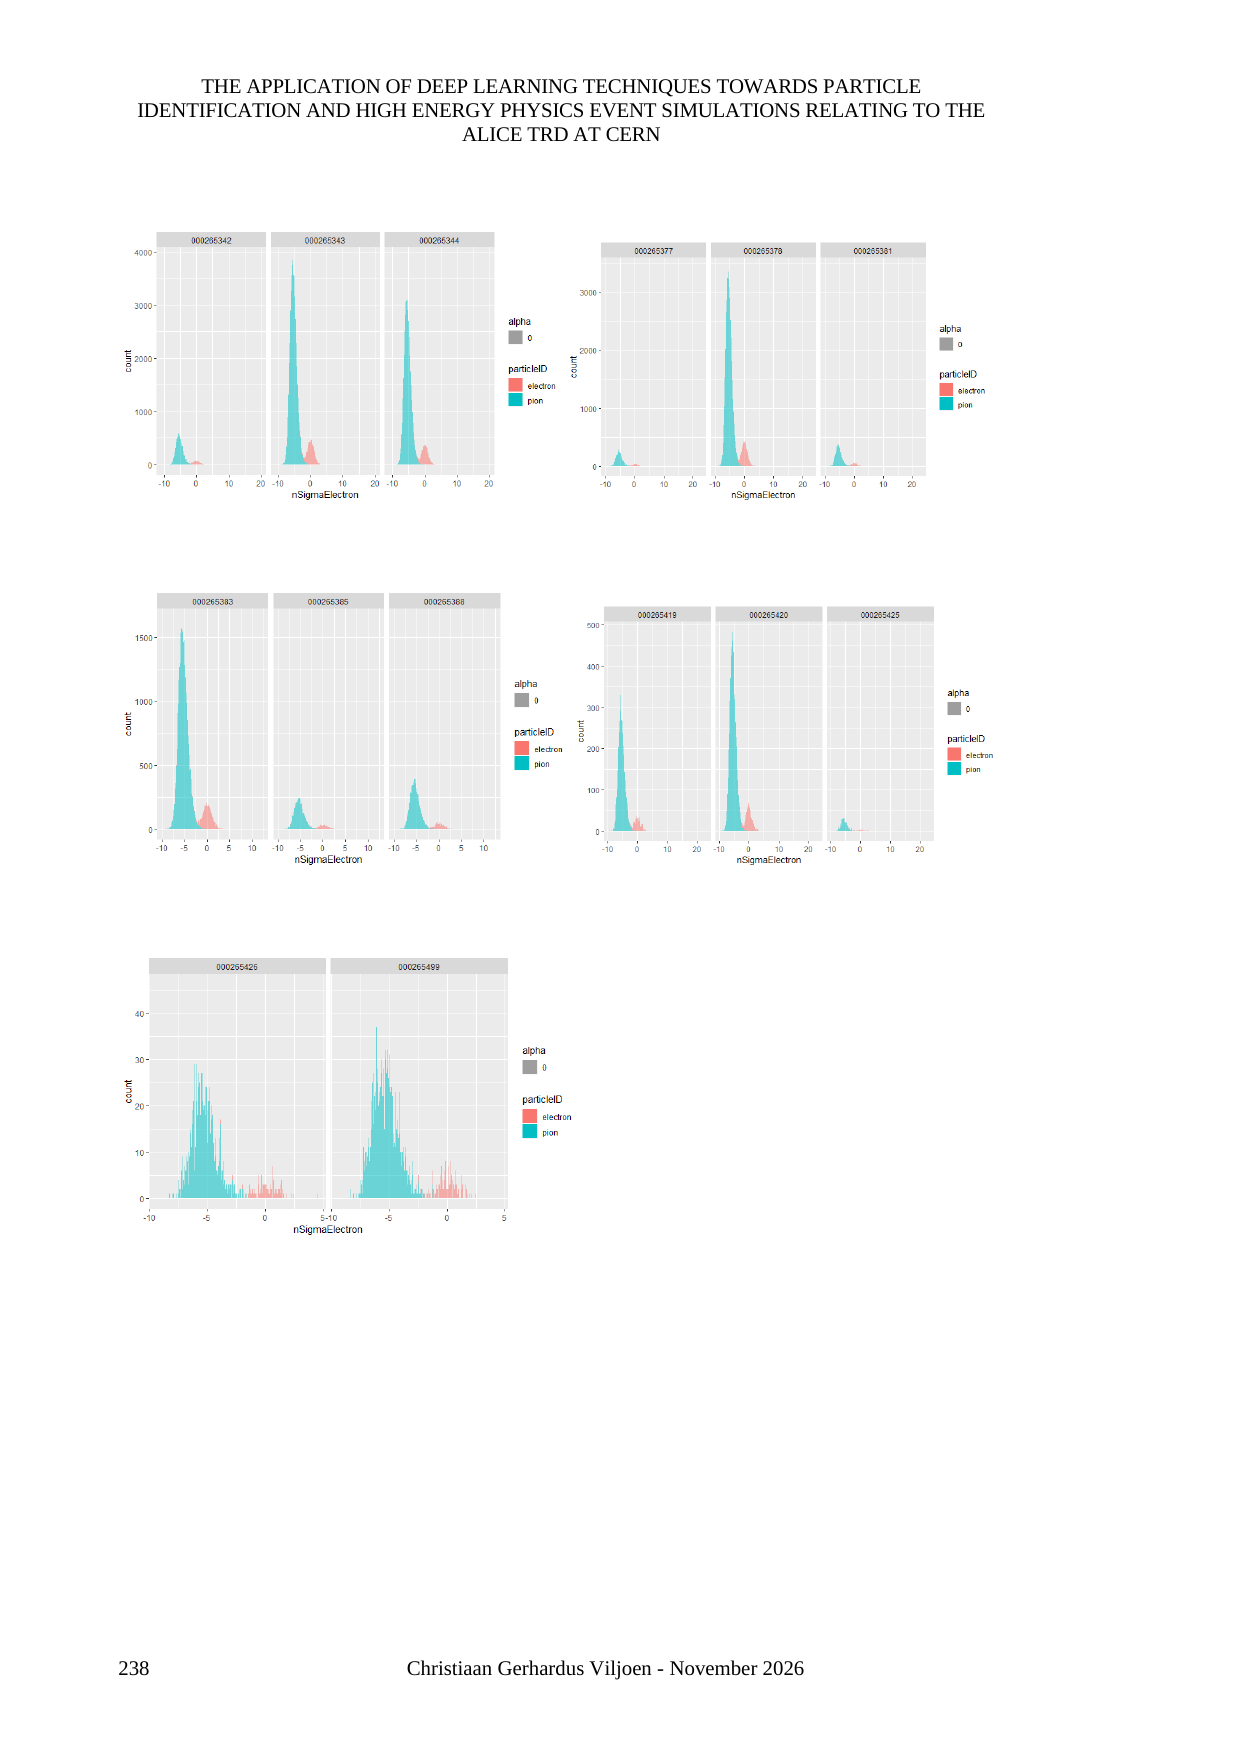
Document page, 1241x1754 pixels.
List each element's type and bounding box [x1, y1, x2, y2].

picture [118, 588, 1002, 869]
picture [118, 227, 994, 504]
picture [118, 953, 581, 1239]
